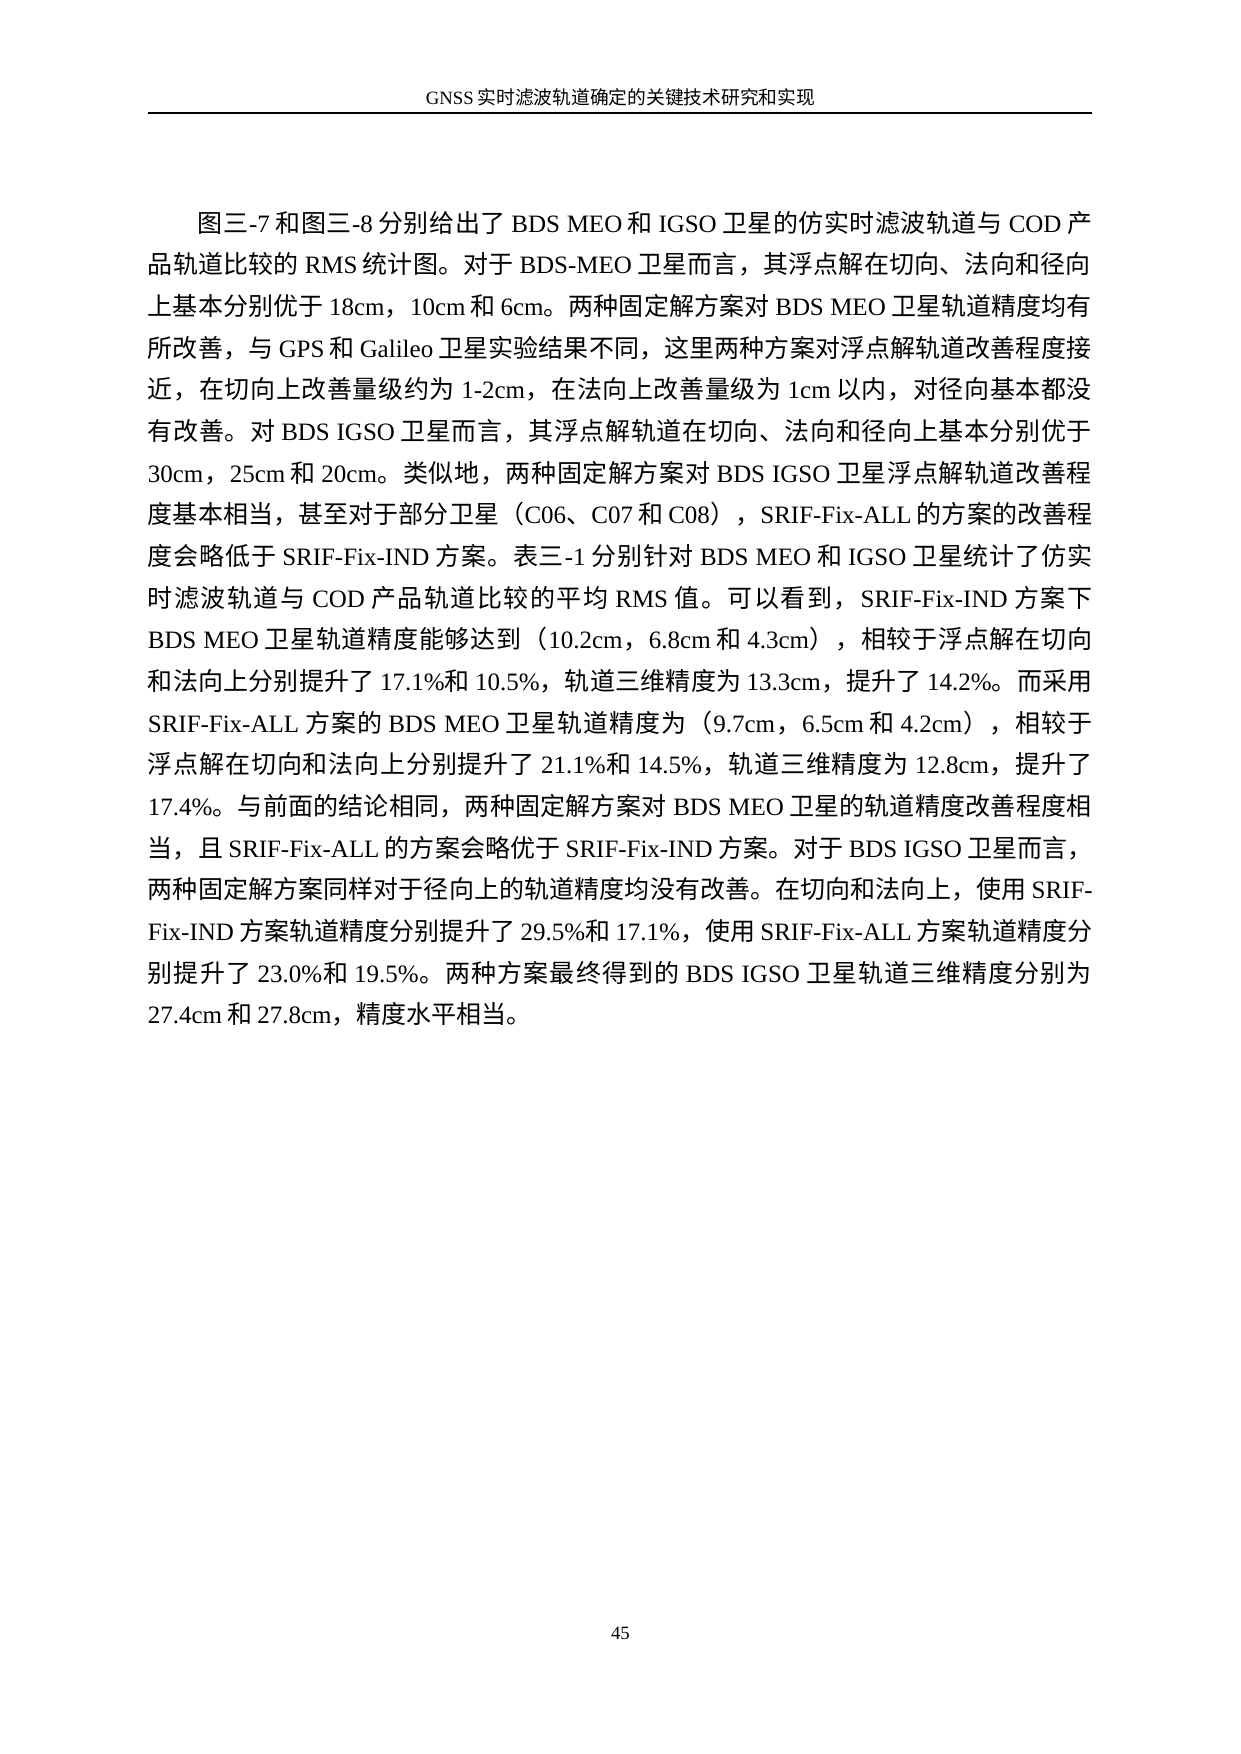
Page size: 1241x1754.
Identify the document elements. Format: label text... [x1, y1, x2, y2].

text 图3-13和图3-14分别给出了BDS MEO和IGSO卫星的仿实时滤波轨道与COD产品轨道比较的RMS统计图。对于BDS-MEO卫星而言，其浮点解在切向、法向和径向上基本分别优于18cm，10cm和6cm。两种固定解方案对BDS MEO卫星轨道精度均有所改善，与GPS和Galileo卫星实验结果不同，这里两种方案对浮点解轨道改善程度接近，在切向上改善量级约为1-2cm，在法向上改善量级为1cm以内，对径向基本都没有改善。对BDS IGSO卫星而言，其浮点解轨道在切向、法向和径向上基本分别优于30cm，25cm和20cm。类似地，两种固定解方案对BDS IGSO卫星浮点解轨道改善程度基本相当，甚至对于部分卫星（C06、C07和C08），SRIF-Fix-ALL的方案的改善程度会略低于SRIF-Fix-IND方案。表3-6分别针对BDS MEO和IGSO卫星统计了仿实时滤波轨道与COD产品轨道比较的平均RMS值。可以看到，SRIF-Fix-IND方案下BDS MEO卫星轨道精度能够达到（10.2cm，6.8cm和4.3cm），相较于浮点解在切向和法向上分别提升了17.1%和10.5%，轨道三维精度为13.3cm，提升了14.2%。而采用SRIF-Fix-ALL方案的BDS MEO卫星轨道精度为（9.7cm，6.5cm和4.2cm），相较于浮点解在切向和法向上分别提升了21.1%和14.5%，轨道三维精度为12.8cm，提升了17.4%。与前面的结论相同，两种固定解方案对BDS MEO卫星的轨道精度改善程度相当，且SRIF-Fix-ALL的方案会略优于SRIF-Fix-IND方案。对于BDS IGSO卫星而言，两种固定解方案同样对于径向上的轨道精度均没有改善。在切向和法向上，使用SRIF-Fix-IND方案轨道精度分别提升了29.5%和17.1%，使用SRIF-Fix-ALL方案轨道精度分别提升了23.0%和19.5%。两种方案最终得到的BDS IGSO卫星轨道三维精度分别为27.4cm和27.8cm，精度水平相当。 [148, 198, 1092, 1031]
